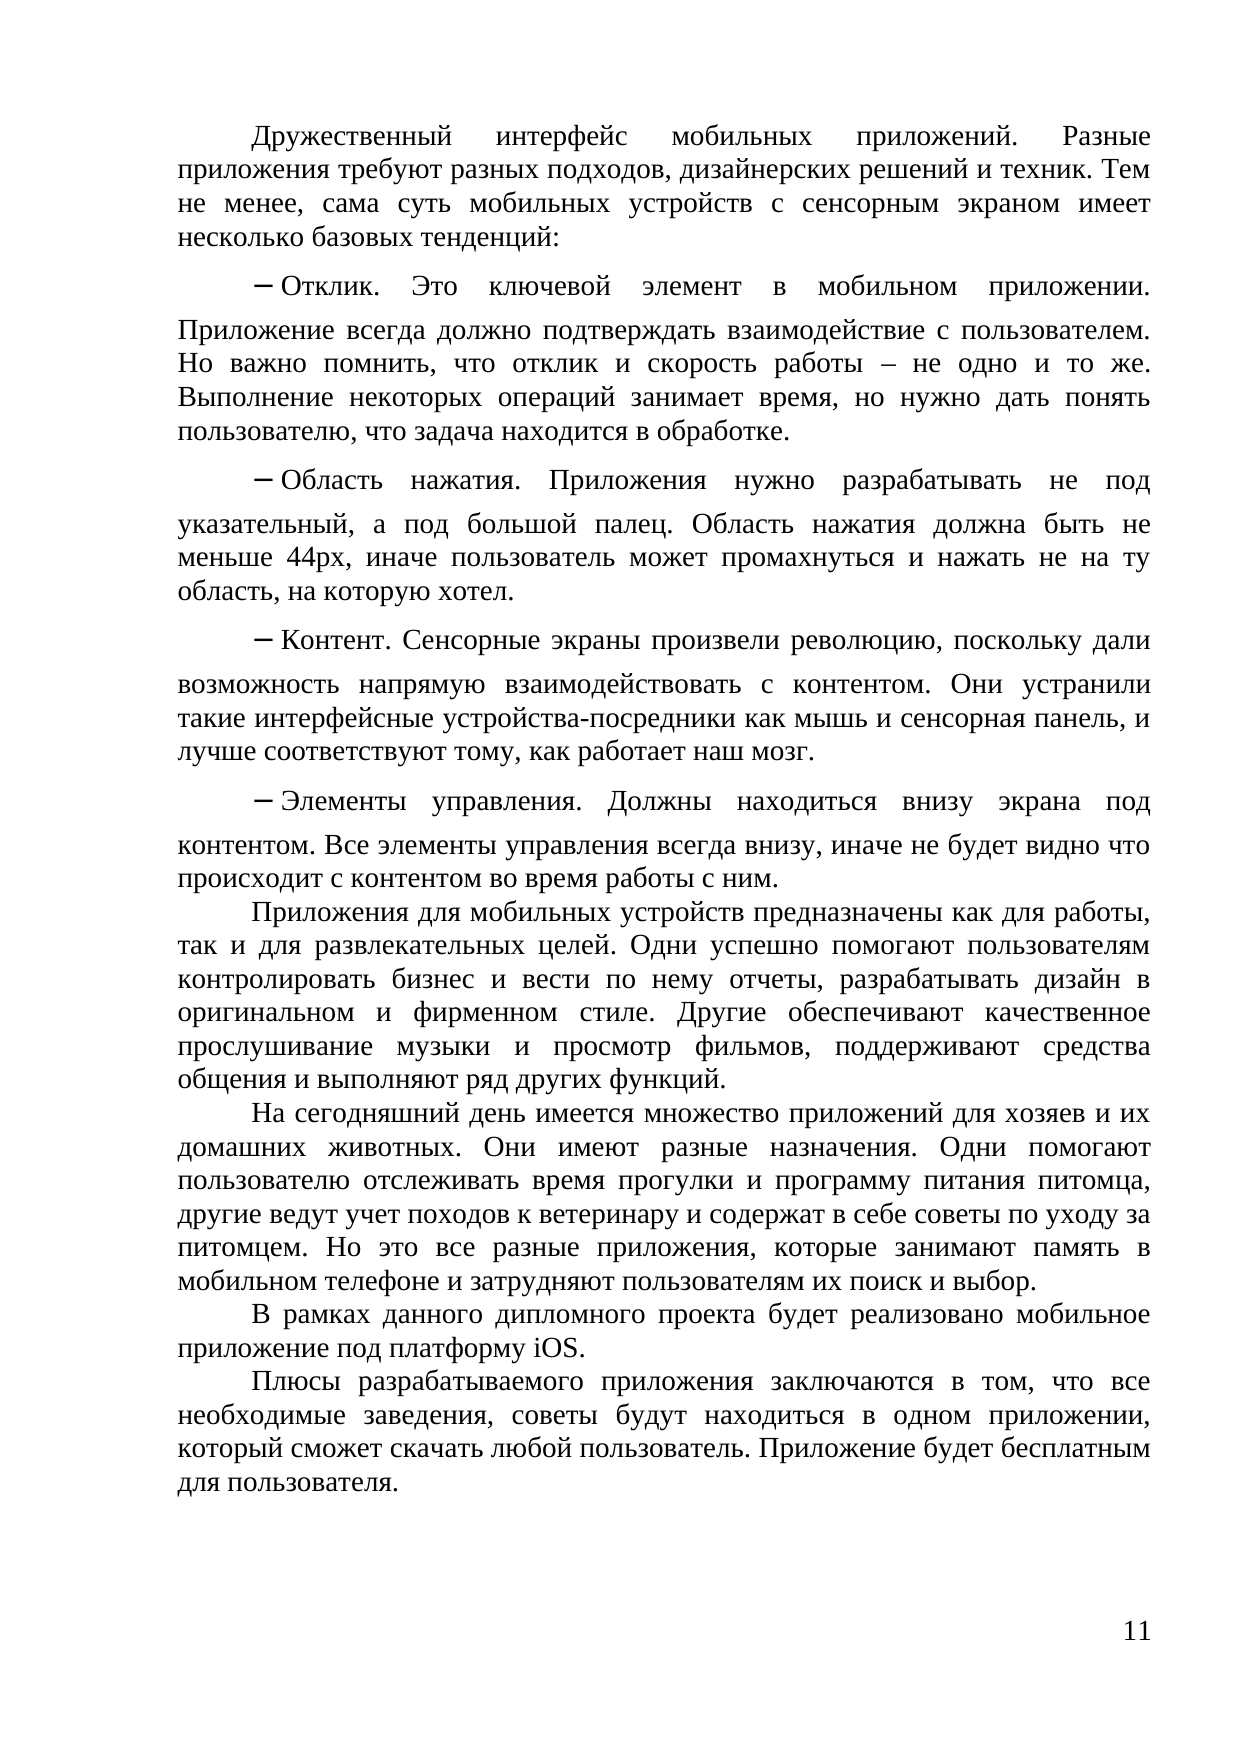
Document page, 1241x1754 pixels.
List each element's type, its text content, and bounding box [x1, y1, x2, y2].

text В рамках данного дипломного проекта будет реализовано мобильное приложение под платформу iOS. [177, 1296, 1152, 1363]
list Контент. Сенсорные экраны произвели революцию, поскольку дали возможность напрямую взаимодействовать с контентом. Они устранили такие интерфейсные устройства-посредники как мышь и сенсорная панель, и лучше соответствуют тому, как работает наш мозг. [177, 607, 1152, 767]
list Область нажатия. Приложения нужно разрабатывать не под указательный, а под большой палец. Область нажатия должна быть не меньше 44px, иначе пользователь может промахнуться и нажать не на ту область, на которую хотел. [177, 446, 1152, 607]
text Плюсы разрабатываемого приложения заключаются в том, что все необходимые заведения, советы будут находиться в одном приложении, который сможет скачать любой пользователь. Приложение будет бесплатным для пользователя. [177, 1363, 1152, 1498]
text Приложения для мобильных устройств предназначены как для работы, так и для развлекательных целей. Одни успешно помогают пользователям контролировать бизнес и вести по нему отчеты, разрабатывать дизайн в оригинальном и фирменном стиле. Другие обеспечивают качественное прослушивание музыки и просмотр фильмов, поддерживают средства общения и выполняют ряд других функций. [177, 894, 1152, 1095]
list Элементы управления. Должны находиться внизу экрана под контентом. Все элементы управления всегда внизу, иначе не будет видно что происходит с контентом во время работы с ним. [177, 767, 1152, 894]
list Отклик. Это ключевой элемент в мобильном приложении. Приложение всегда должно подтверждать взаимодействие с пользователем. Но важно помнить, что отклик и скорость работы – не одно и то же. Выполнение некоторых операций занимает время, но нужно дать понять пользователю, что задача находится в обработке. [177, 252, 1152, 446]
text Дружественный интерфейс мобильных приложений. Разные приложения требуют разных подходов, дизайнерских решений и техник. Тем не менее, сама суть мобильных устройств с сенсорным экраном имеет несколько базовых тенденций: [177, 118, 1152, 252]
text На сегодняшний день имеется множество приложений для хозяев и их домашних животных. Они имеют разные назначения. Одни помогают пользователю отслеживать время прогулки и программу питания питомца, другие ведут учет походов к ветеринару и содержат в себе советы по уходу за питомцем. Но это все разные приложения, которые занимают память в мобильном телефоне и затрудняют пользователям их поиск и выбор. [177, 1095, 1152, 1296]
